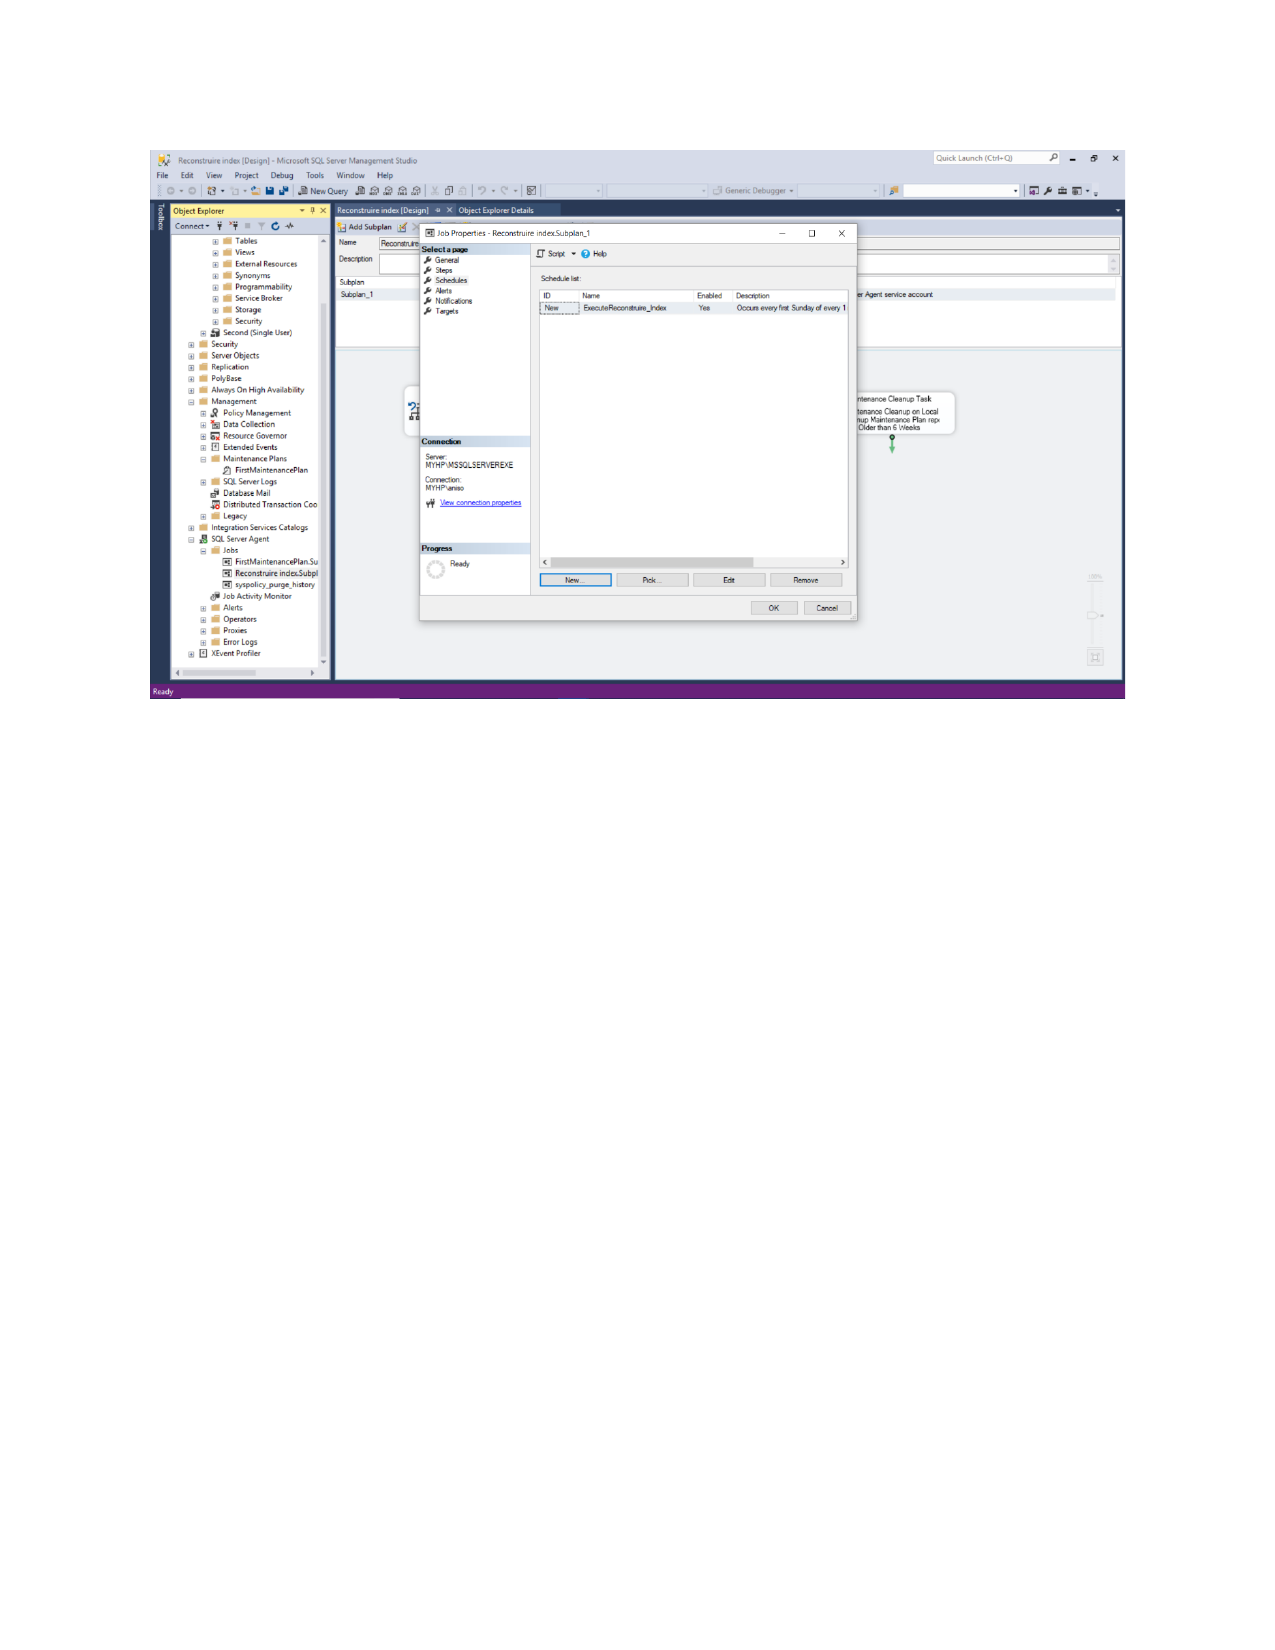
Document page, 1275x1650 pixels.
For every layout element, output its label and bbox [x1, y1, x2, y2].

picture [150, 150, 1125, 699]
